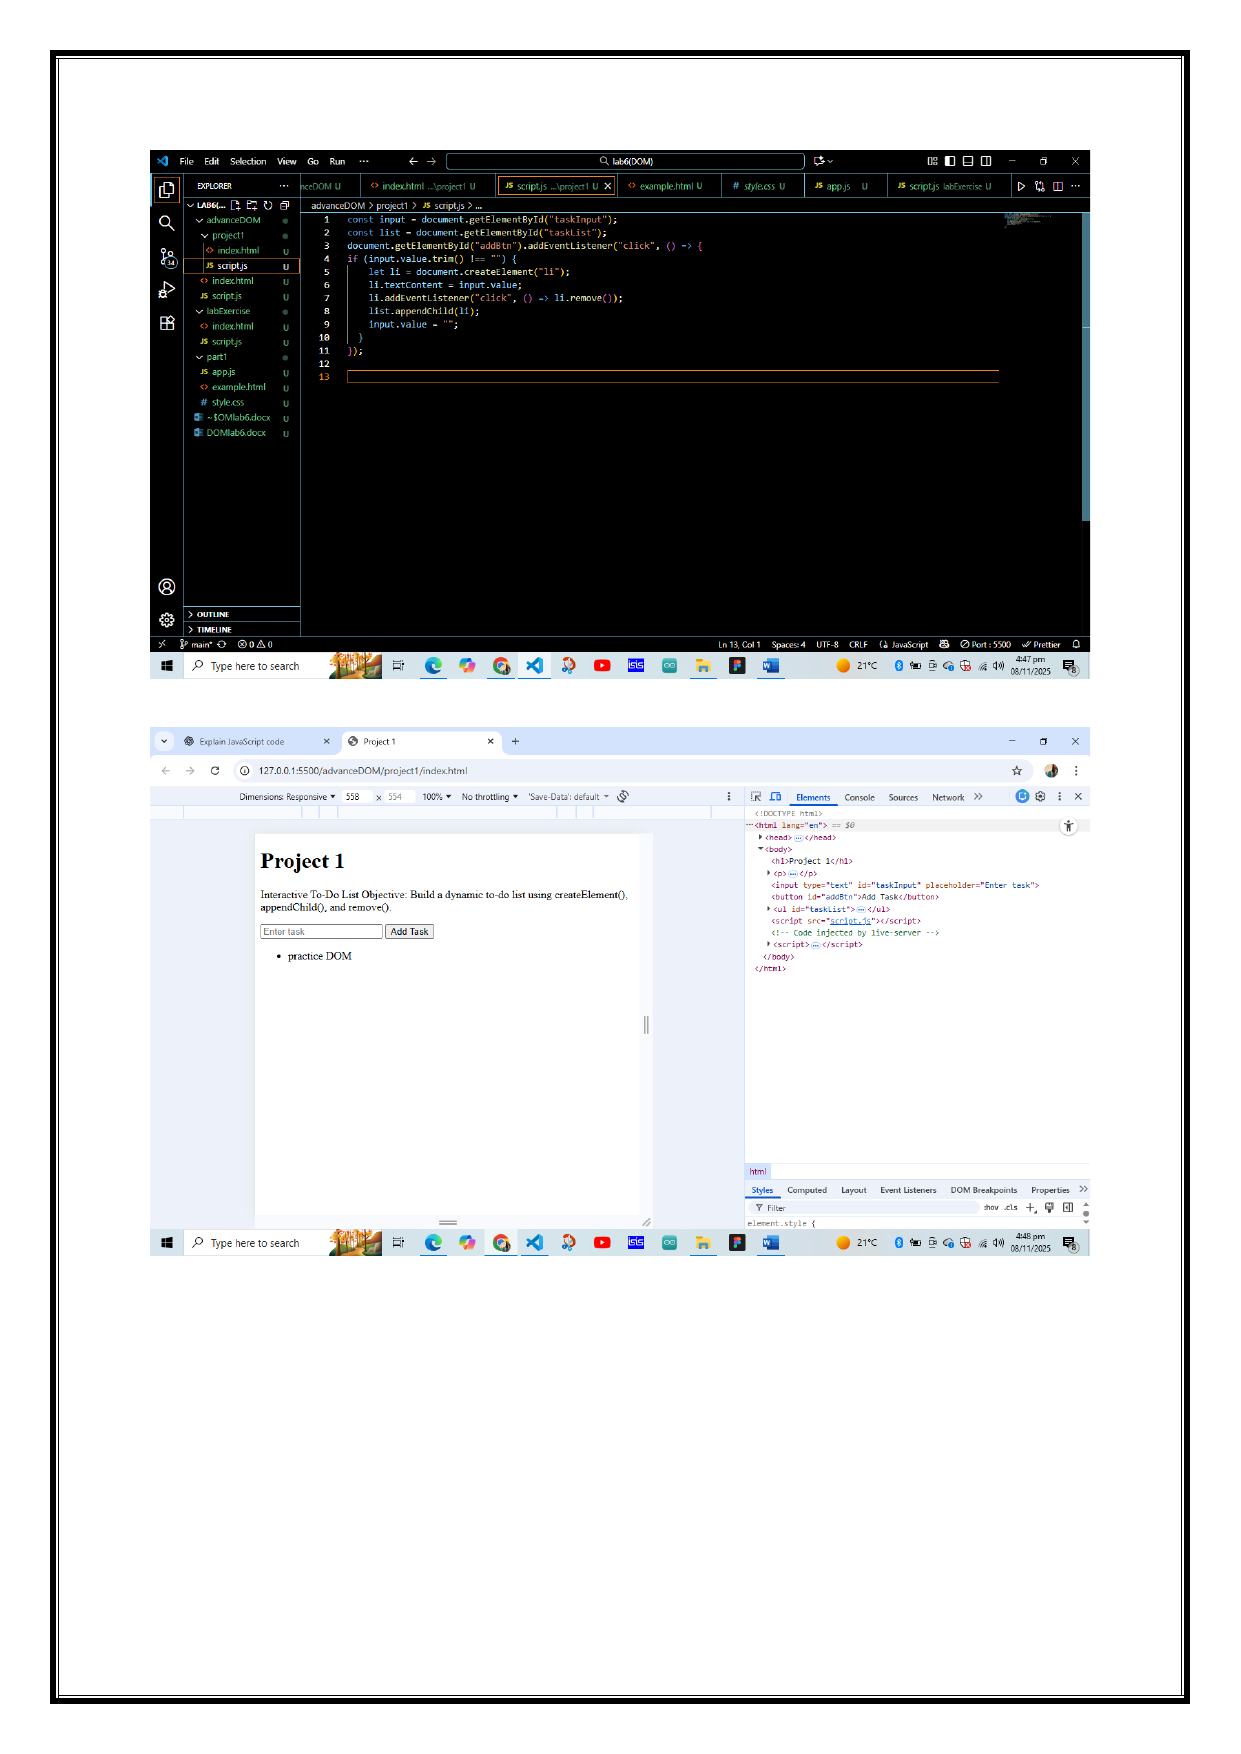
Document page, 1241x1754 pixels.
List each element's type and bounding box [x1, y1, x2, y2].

picture [150, 150, 1091, 679]
picture [150, 727, 1091, 1256]
